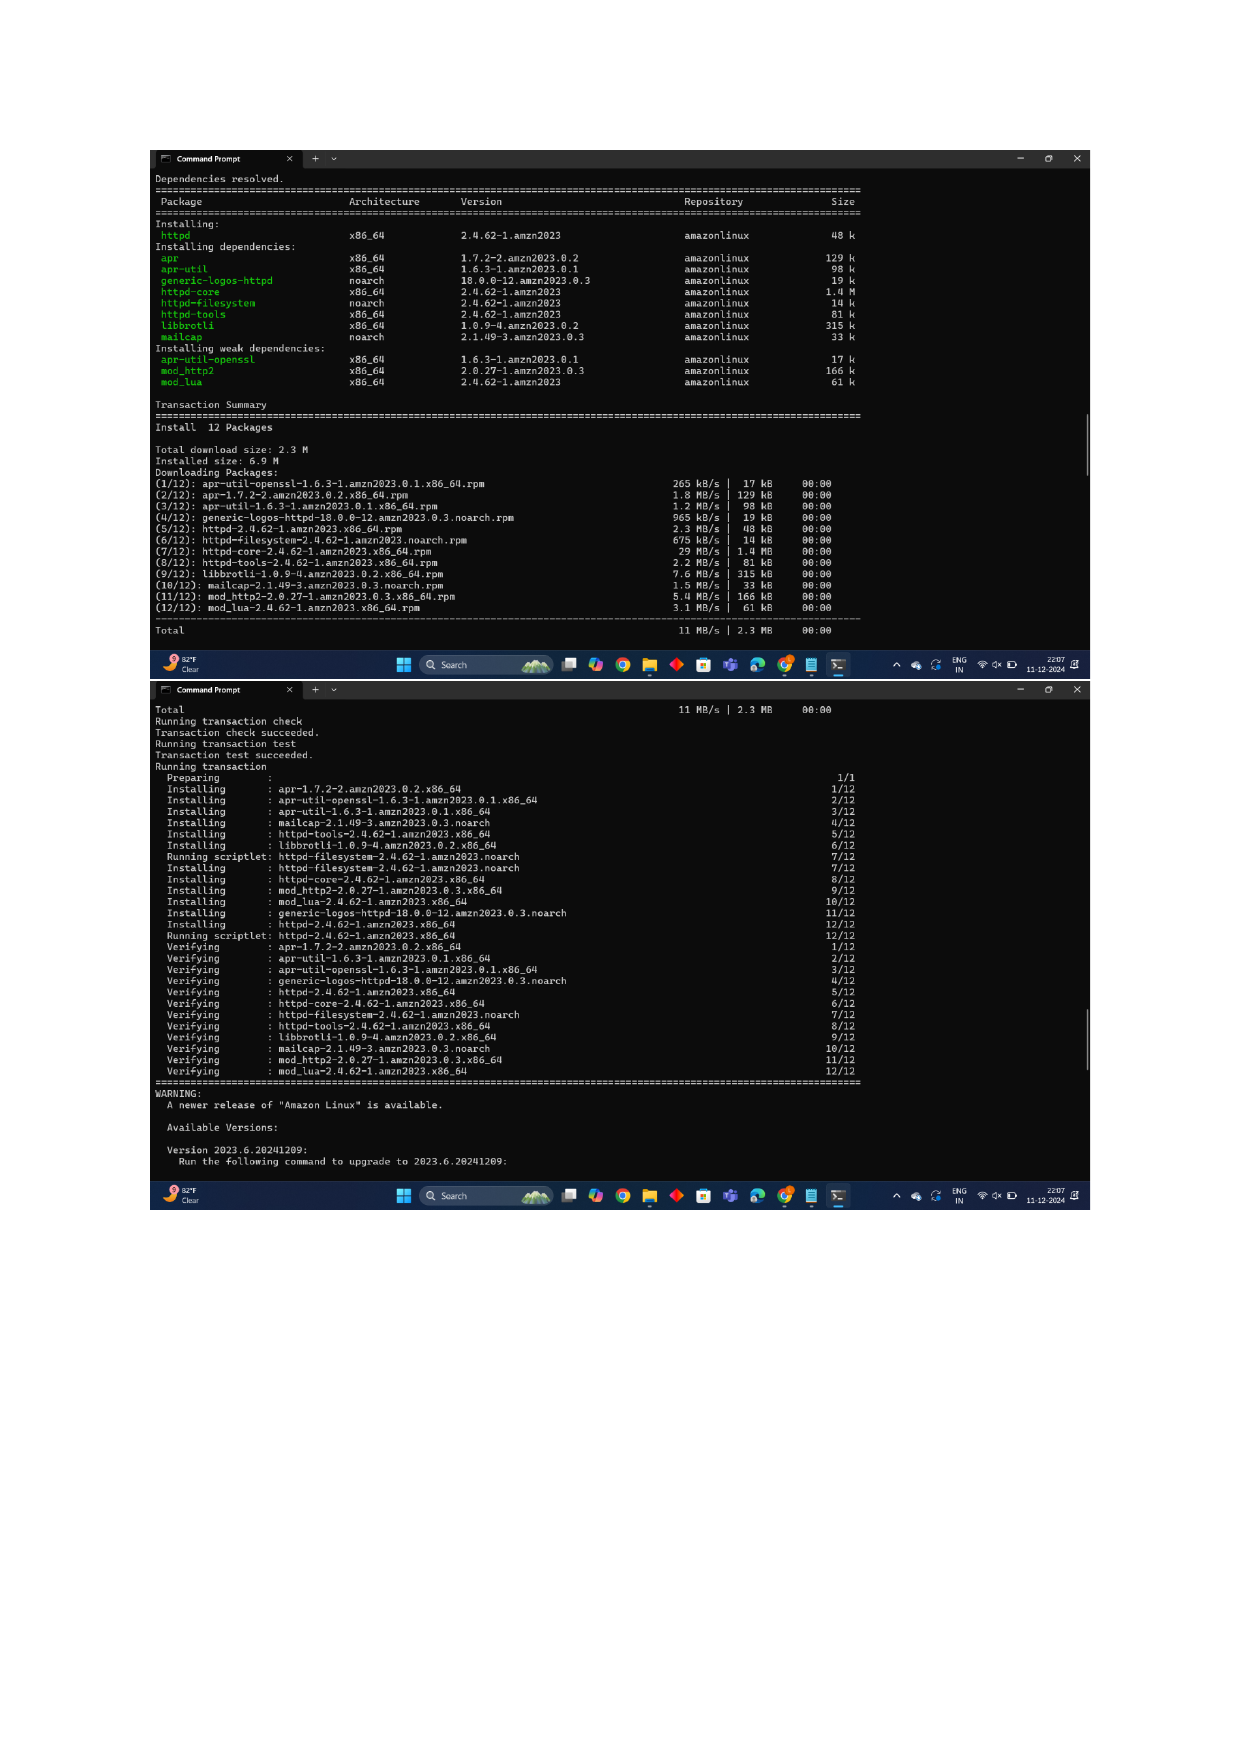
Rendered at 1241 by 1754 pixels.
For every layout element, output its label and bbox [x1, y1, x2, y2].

picture [150, 681, 1091, 1210]
picture [150, 150, 1091, 679]
